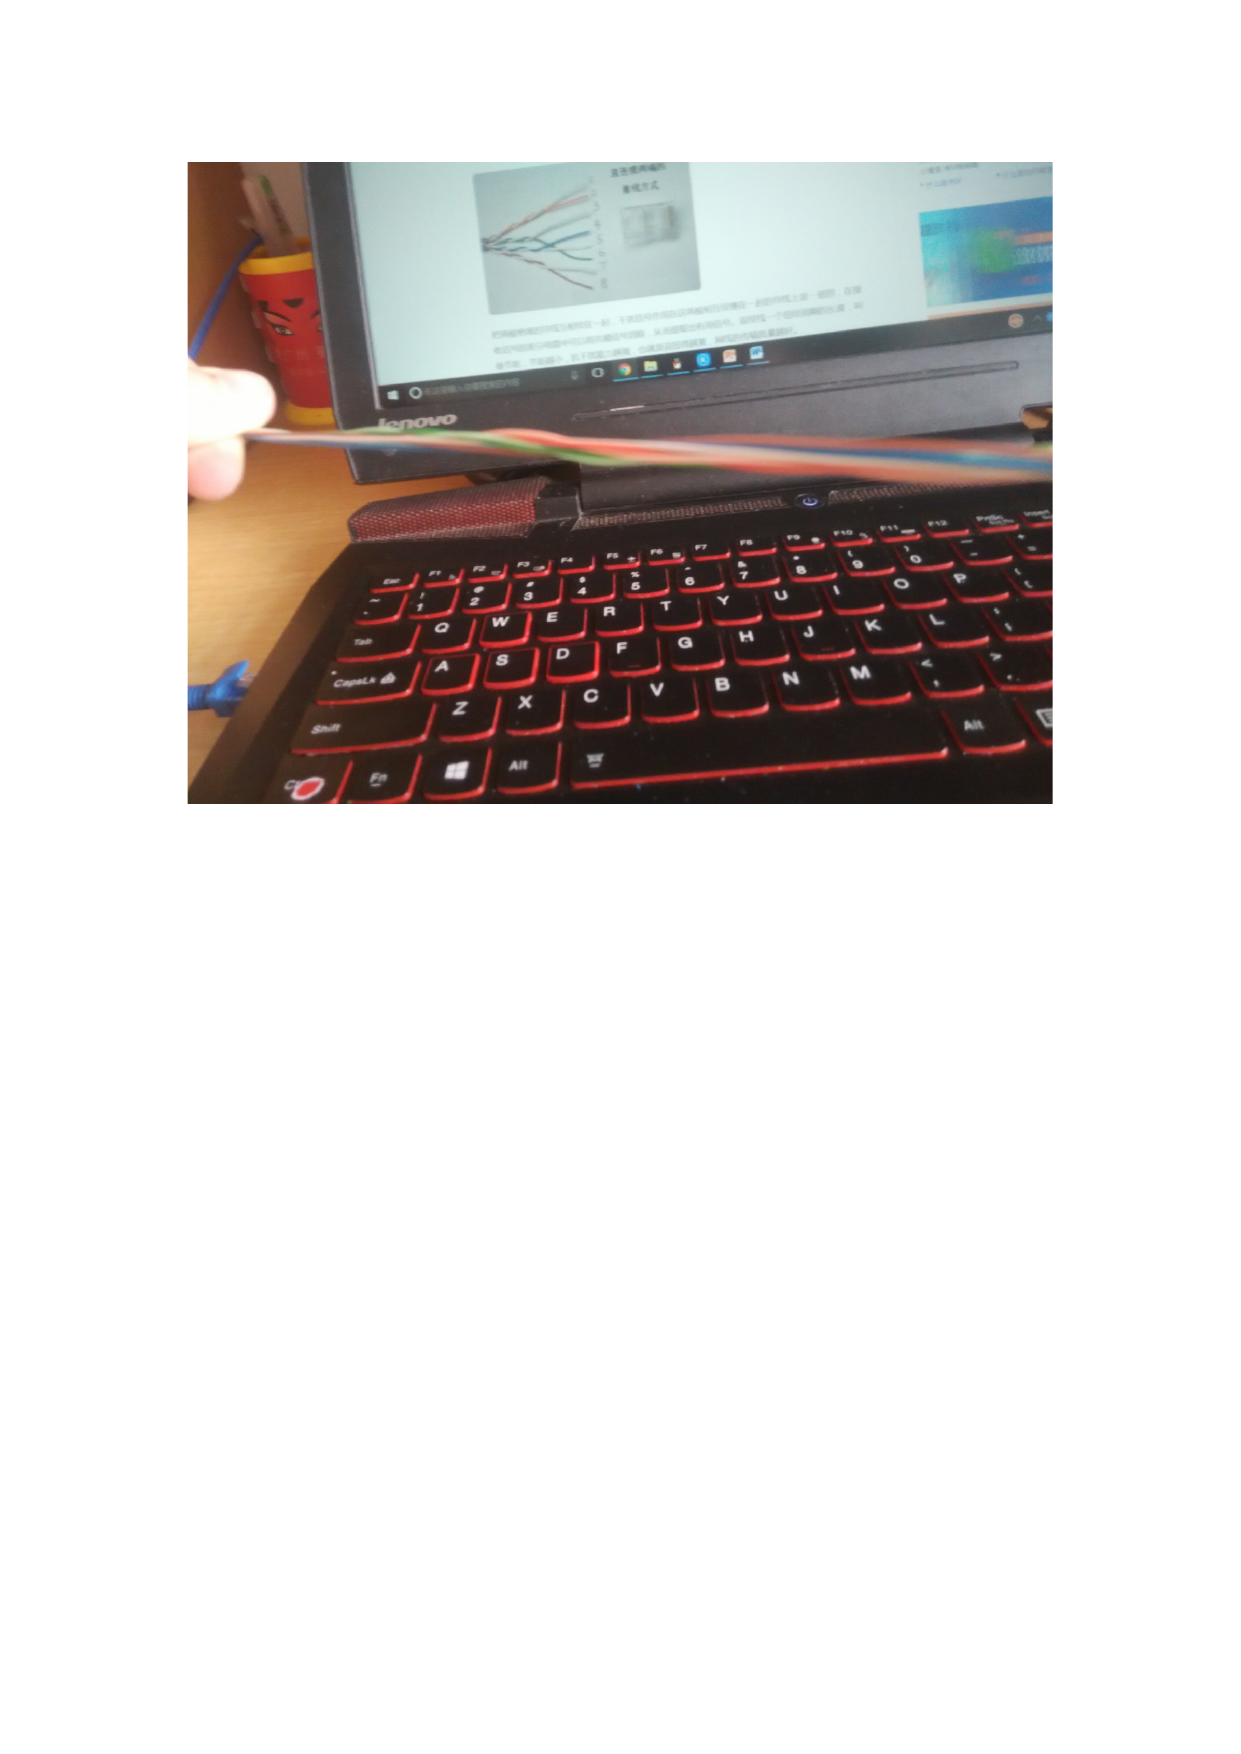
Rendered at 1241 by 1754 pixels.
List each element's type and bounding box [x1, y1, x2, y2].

picture [187, 162, 1053, 804]
